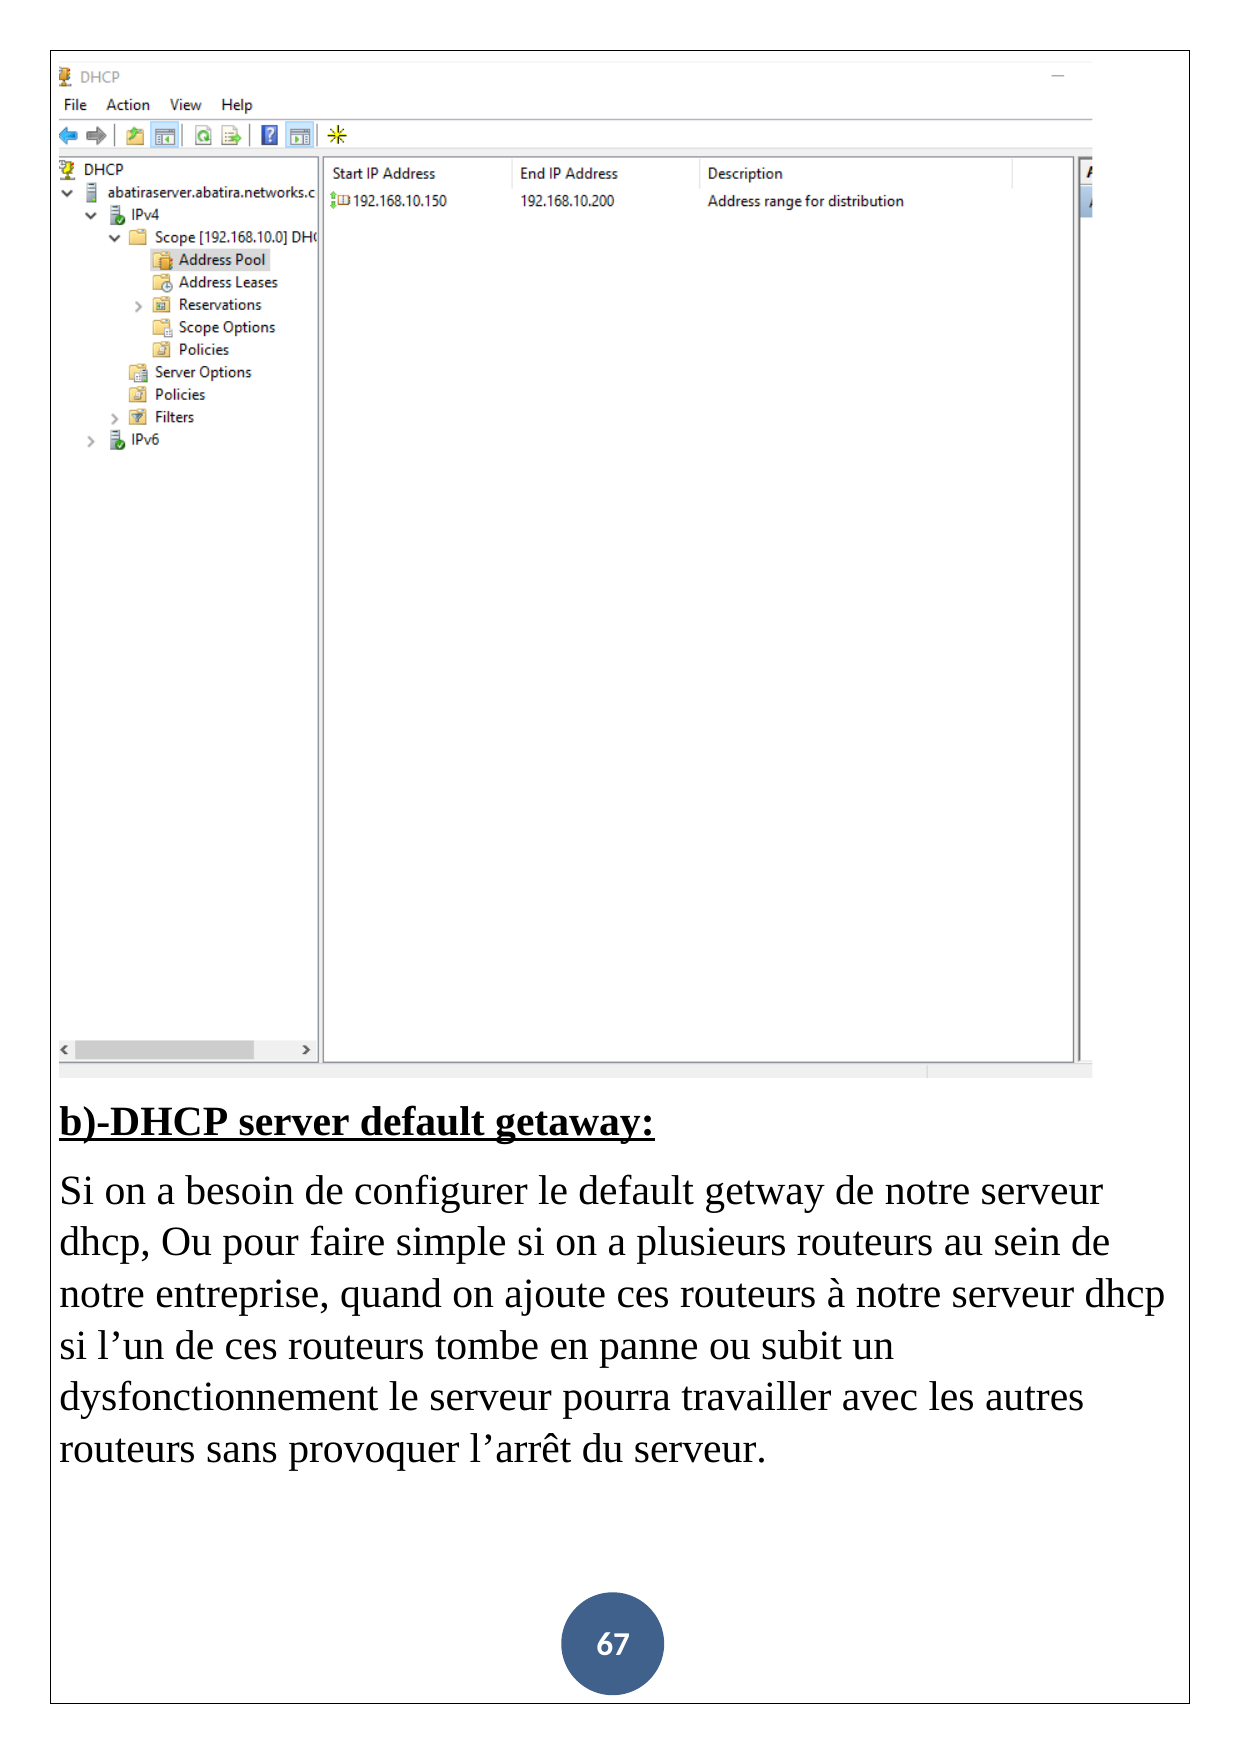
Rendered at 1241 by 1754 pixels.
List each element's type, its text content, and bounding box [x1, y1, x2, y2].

text Si on a besoin de configurer le default getway de notre serveur dhcp, Ou pour faire simple si on a plusieurs routeurs au sein de notre entreprise, quand on ajoute ces routeurs à notre serveur dhcp si l’un de ces routeurs tombe en panne ou subit un dysfonctionnement le serveur pourra travailler avec les autres routeurs sans provoquer l’arrêt du serveur. [59, 1165, 1167, 1471]
picture [59, 59, 1093, 1078]
text b)-DHCP server default getaway: [59, 1097, 1167, 1145]
